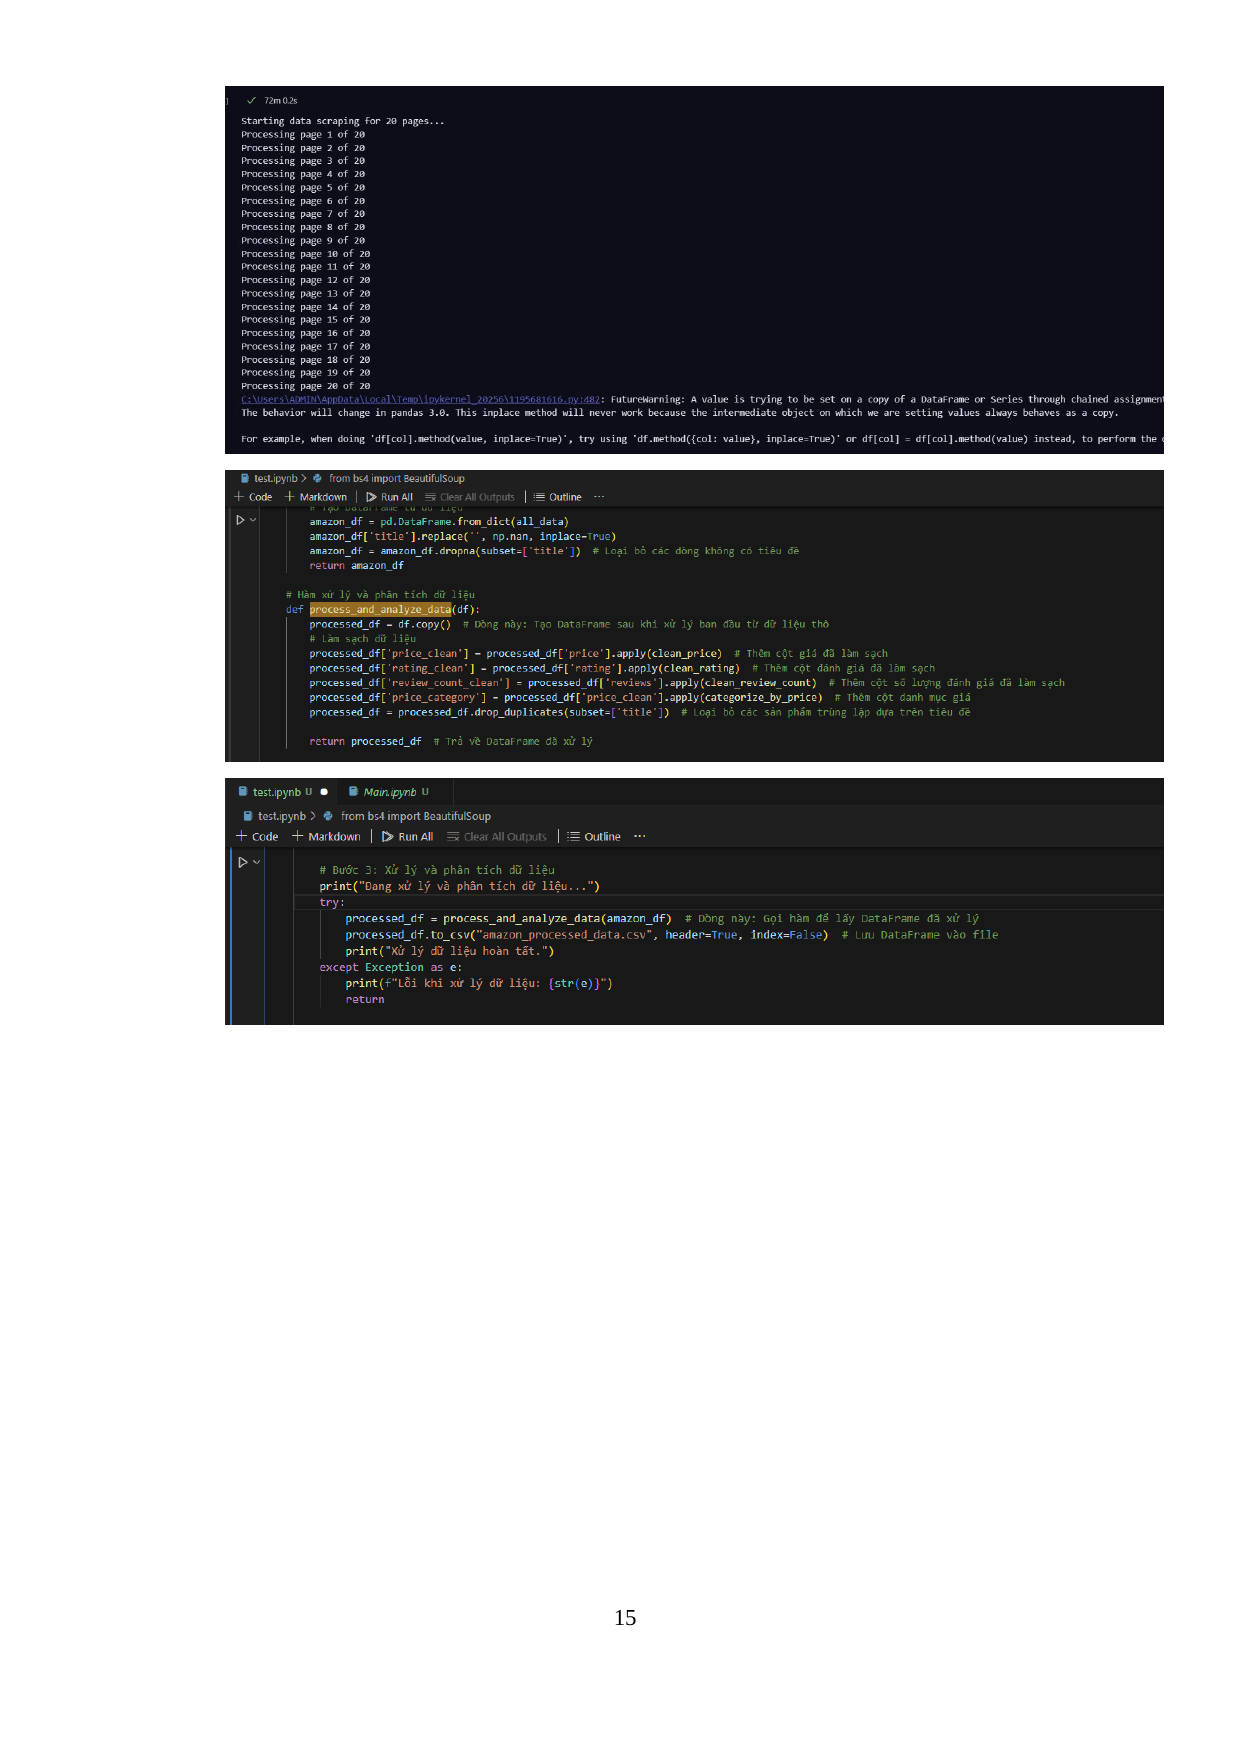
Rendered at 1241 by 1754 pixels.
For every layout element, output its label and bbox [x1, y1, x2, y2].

picture [225, 470, 1164, 762]
picture [225, 86, 1164, 454]
picture [225, 778, 1164, 1025]
